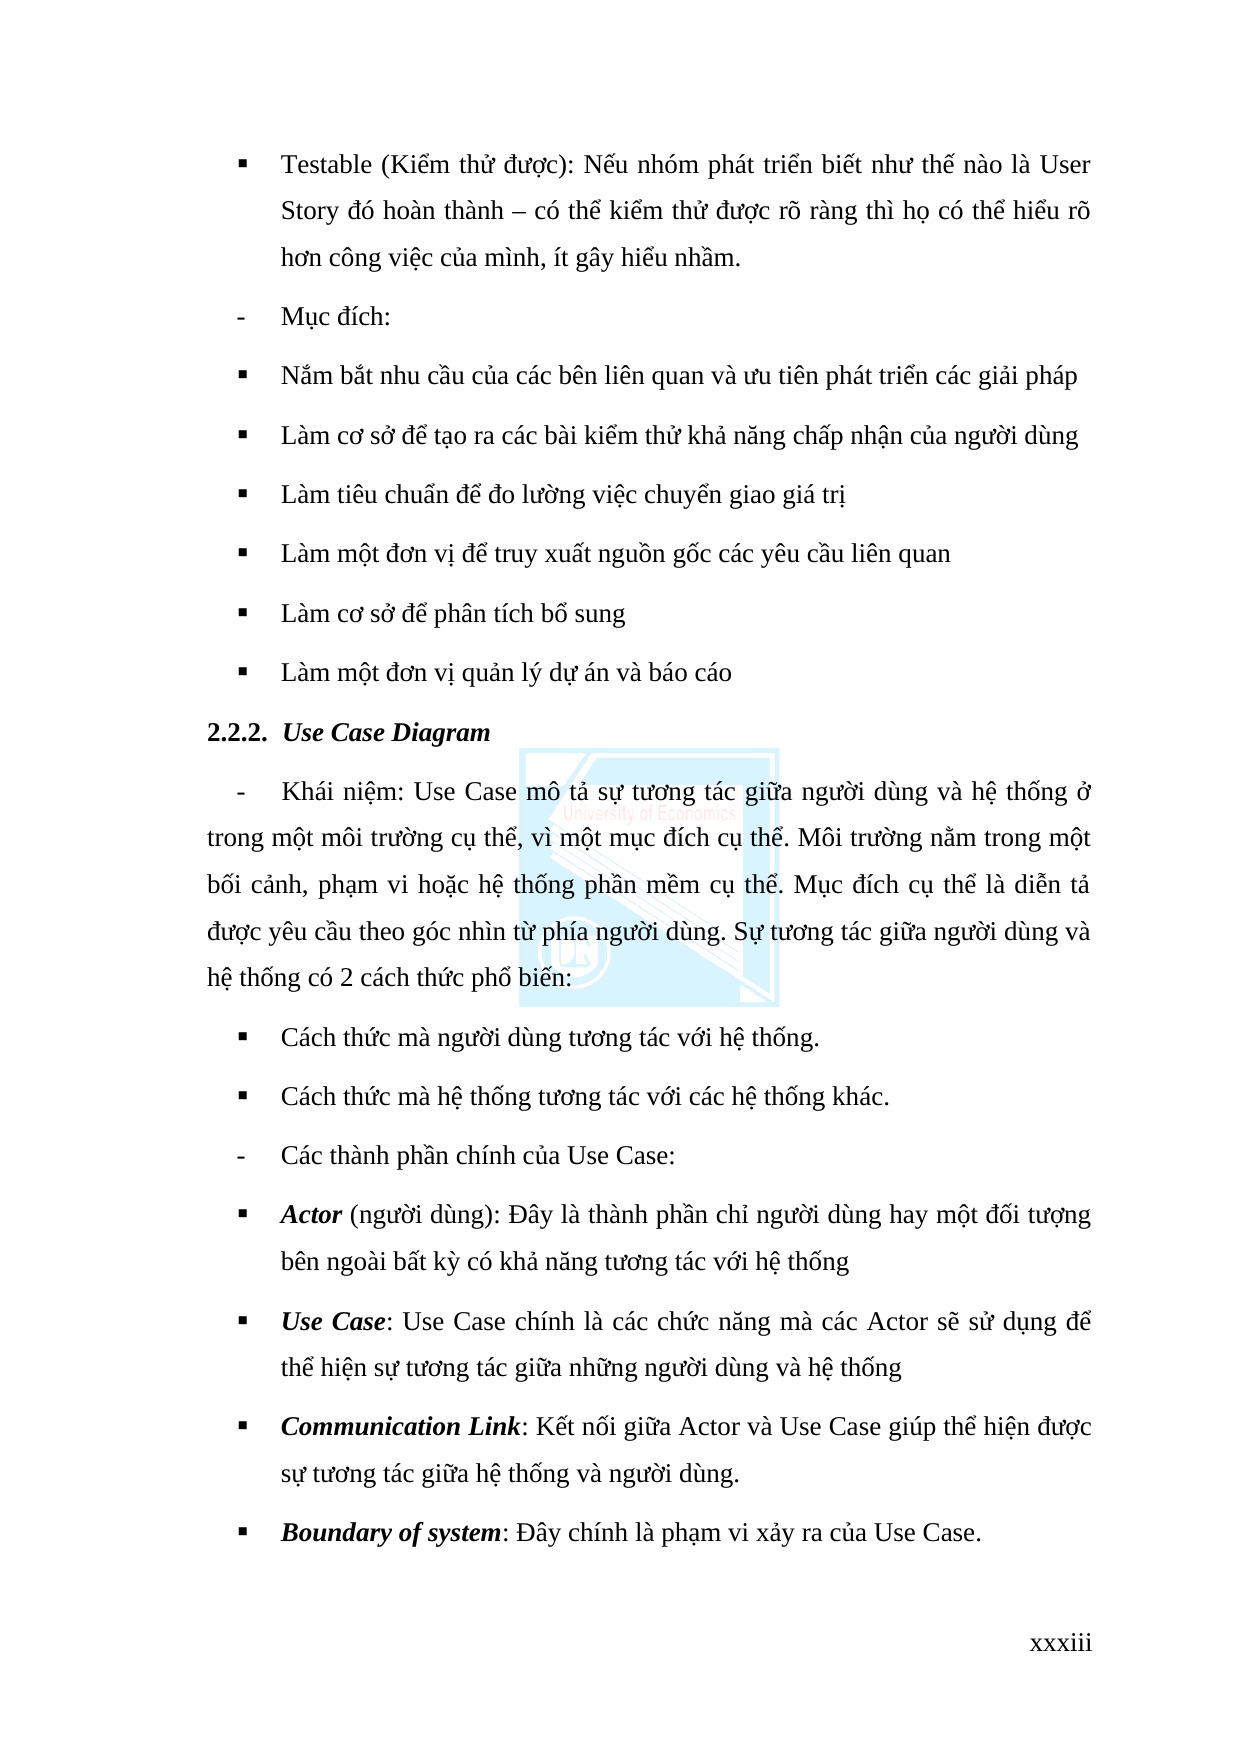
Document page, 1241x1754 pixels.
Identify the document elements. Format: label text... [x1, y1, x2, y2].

subtitle Use Case Diagram [207, 716, 1092, 747]
list Làm cơ sở để phân tích bổ sung [236, 597, 1092, 628]
list Boundary of system: Đây chính là phạm vi xảy ra của Use Case. [236, 1516, 1092, 1548]
list Cách thức mà người dùng tương tác với hệ thống. [236, 1021, 1092, 1052]
text Các thành phần chính của Use Case: [207, 1139, 1092, 1171]
list Testable (Kiểm thử được): Nếu nhóm phát triển biết như thế nào là User Story đó hoàn thành – có thể kiểm thử được rõ ràng thì họ có thể hiểu rõ hơn công việc của mình, ít gây hiểu nhầm. [236, 148, 1092, 272]
list Làm cơ sở để tạo ra các bài kiểm thử khả năng chấp nhận của người dùng [236, 419, 1092, 450]
list Làm tiêu chuẩn để đo lường việc chuyển giao giá trị [236, 478, 1092, 509]
text Khái niệm: Use Case mô tả sự tương tác giữa người dùng và hệ thống ở trong một môi trường cụ thể, vì một mục đích cụ thể. Môi trường nằm trong một bối cảnh, phạm vi hoặc hệ thống phần mềm cụ thể. Mục đích cụ thể là diễn tả được yêu cầu theo góc nhìn từ phía người dùng. Sự tương tác giữa người dùng và hệ thống có 2 cách thức phổ biến: [207, 775, 1092, 993]
list Actor (người dùng): Đây là thành phần chỉ người dùng hay một đối tượng bên ngoài bất kỳ có khả năng tương tác với hệ thống [236, 1199, 1092, 1277]
text Mục đích: [207, 300, 1092, 331]
list Cách thức mà hệ thống tương tác với các hệ thống khác. [236, 1080, 1092, 1111]
list Làm một đơn vị quản lý dự án và báo cáo [236, 656, 1092, 688]
list Use Case: Use Case chính là các chức năng mà các Actor sẽ sử dụng để thể hiện sự tương tác giữa những người dùng và hệ thống [236, 1304, 1092, 1382]
list Communication Link: Kết nối giữa Actor và Use Case giúp thể hiện được sự tương tác giữa hệ thống và người dùng. [236, 1411, 1092, 1488]
list Làm một đơn vị để truy xuất nguồn gốc các yêu cầu liên quan [236, 538, 1092, 569]
list Nắm bắt nhu cầu của các bên liên quan và ưu tiên phát triển các giải pháp [236, 359, 1092, 391]
